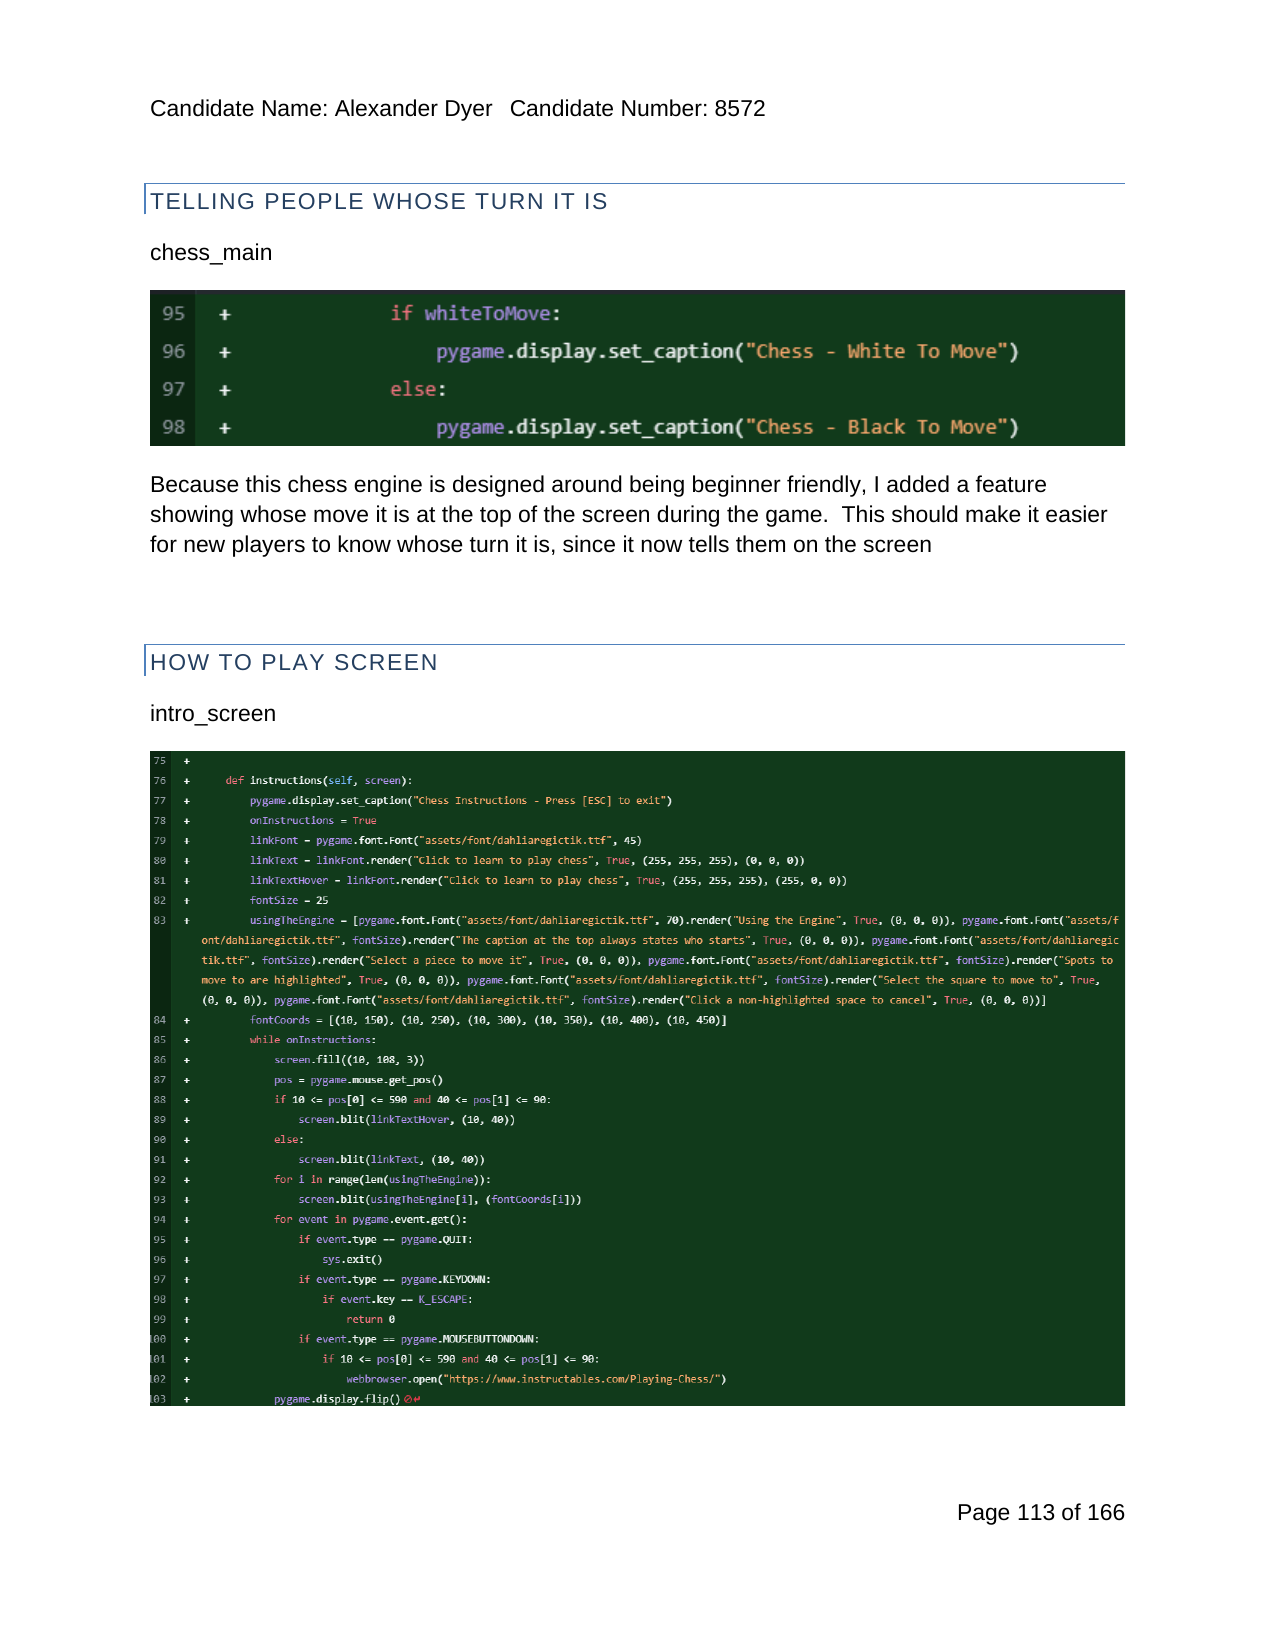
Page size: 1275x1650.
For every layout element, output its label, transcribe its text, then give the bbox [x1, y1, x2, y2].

text chess_main [150, 239, 1125, 266]
text Because this chess engine is designed around being beginner friendly, I added a feature showing whose move it is at the top of the screen during the game. This should make it easier for new players to know whose turn it is, since it now tells them on the screen [150, 471, 1125, 557]
subtitle Telling People Whose Turn it is [146, 184, 1125, 214]
picture [150, 751, 1125, 1406]
subtitle How To Play Screen [146, 645, 1125, 676]
picture [150, 290, 1125, 446]
text intro_screen [150, 700, 1125, 727]
